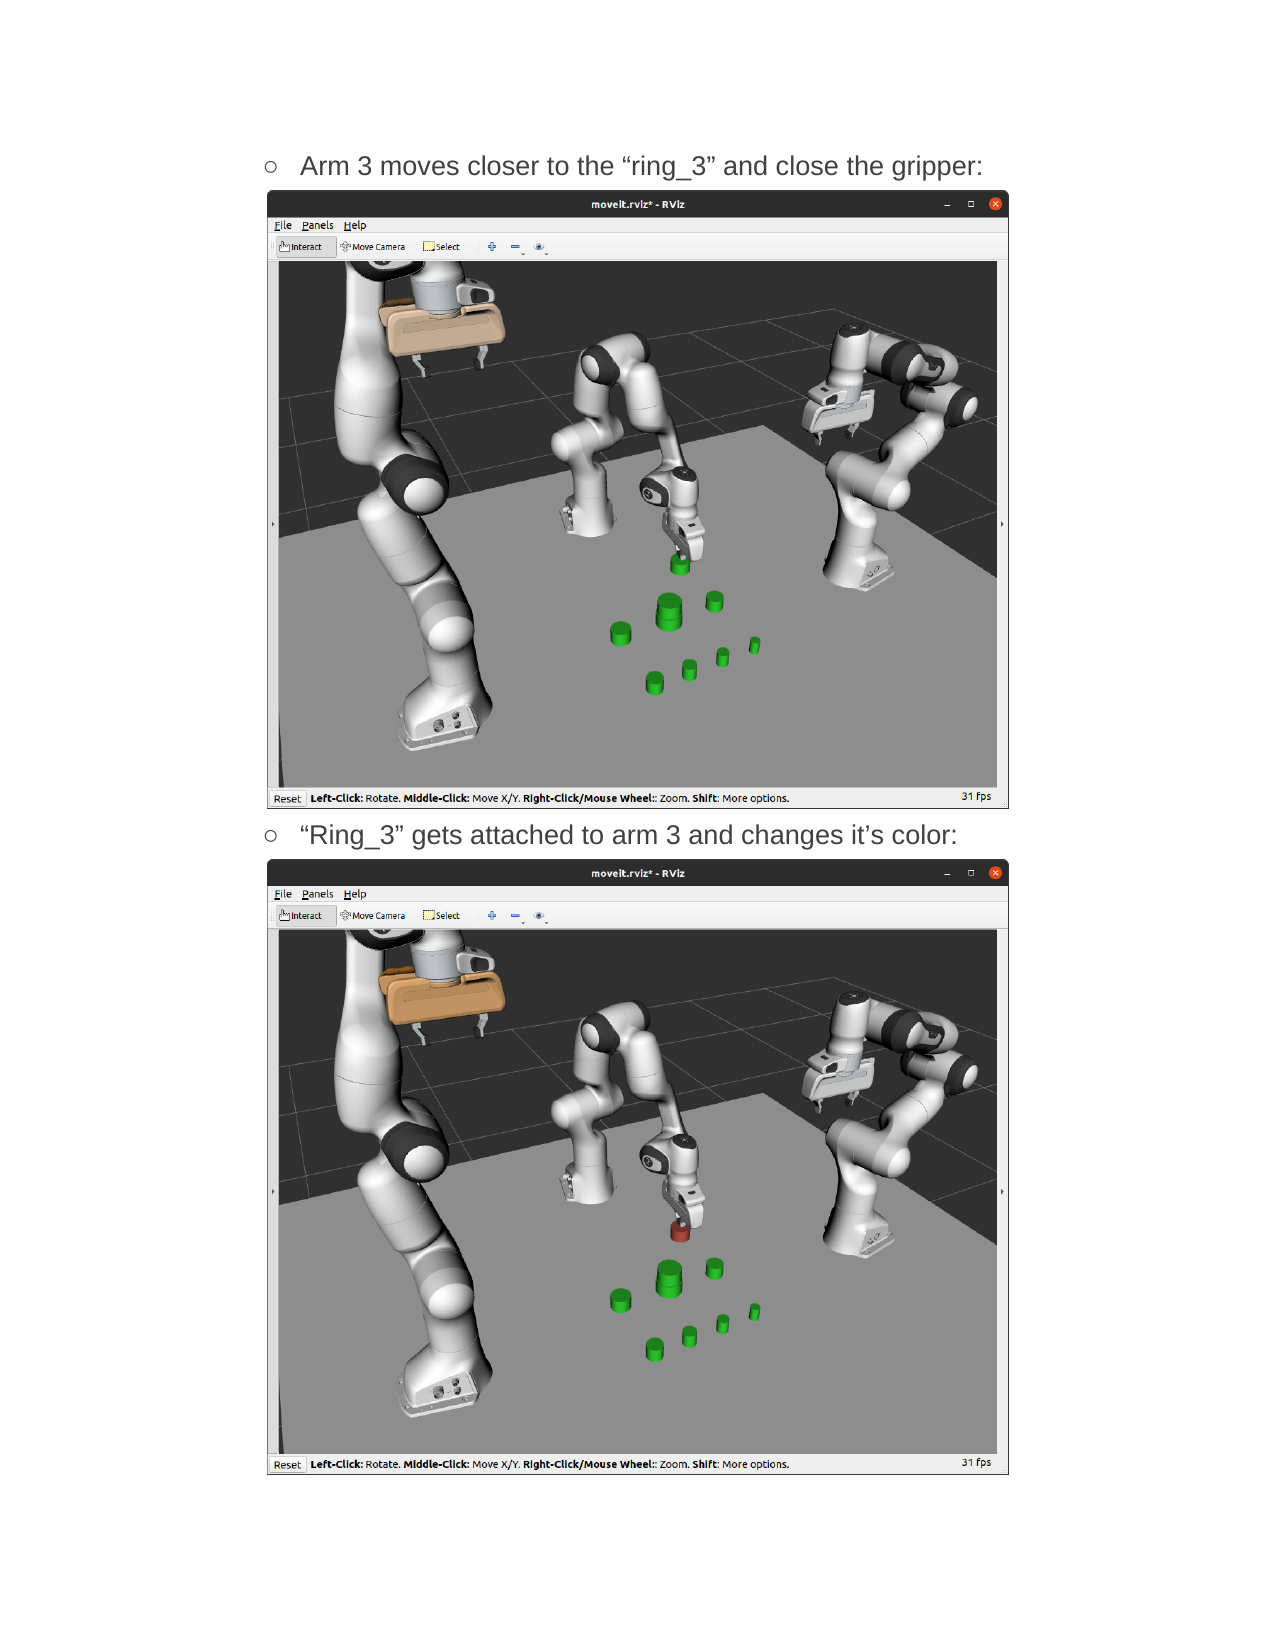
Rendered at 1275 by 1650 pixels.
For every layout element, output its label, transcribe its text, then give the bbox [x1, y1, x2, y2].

list Arm 3 moves closer to the “ring_3” and close the gripper: [262, 150, 1125, 181]
list “Ring_3” gets attached to arm 3 and changes it’s color: [262, 819, 1125, 850]
picture [260, 186, 1015, 815]
picture [260, 854, 1015, 1481]
